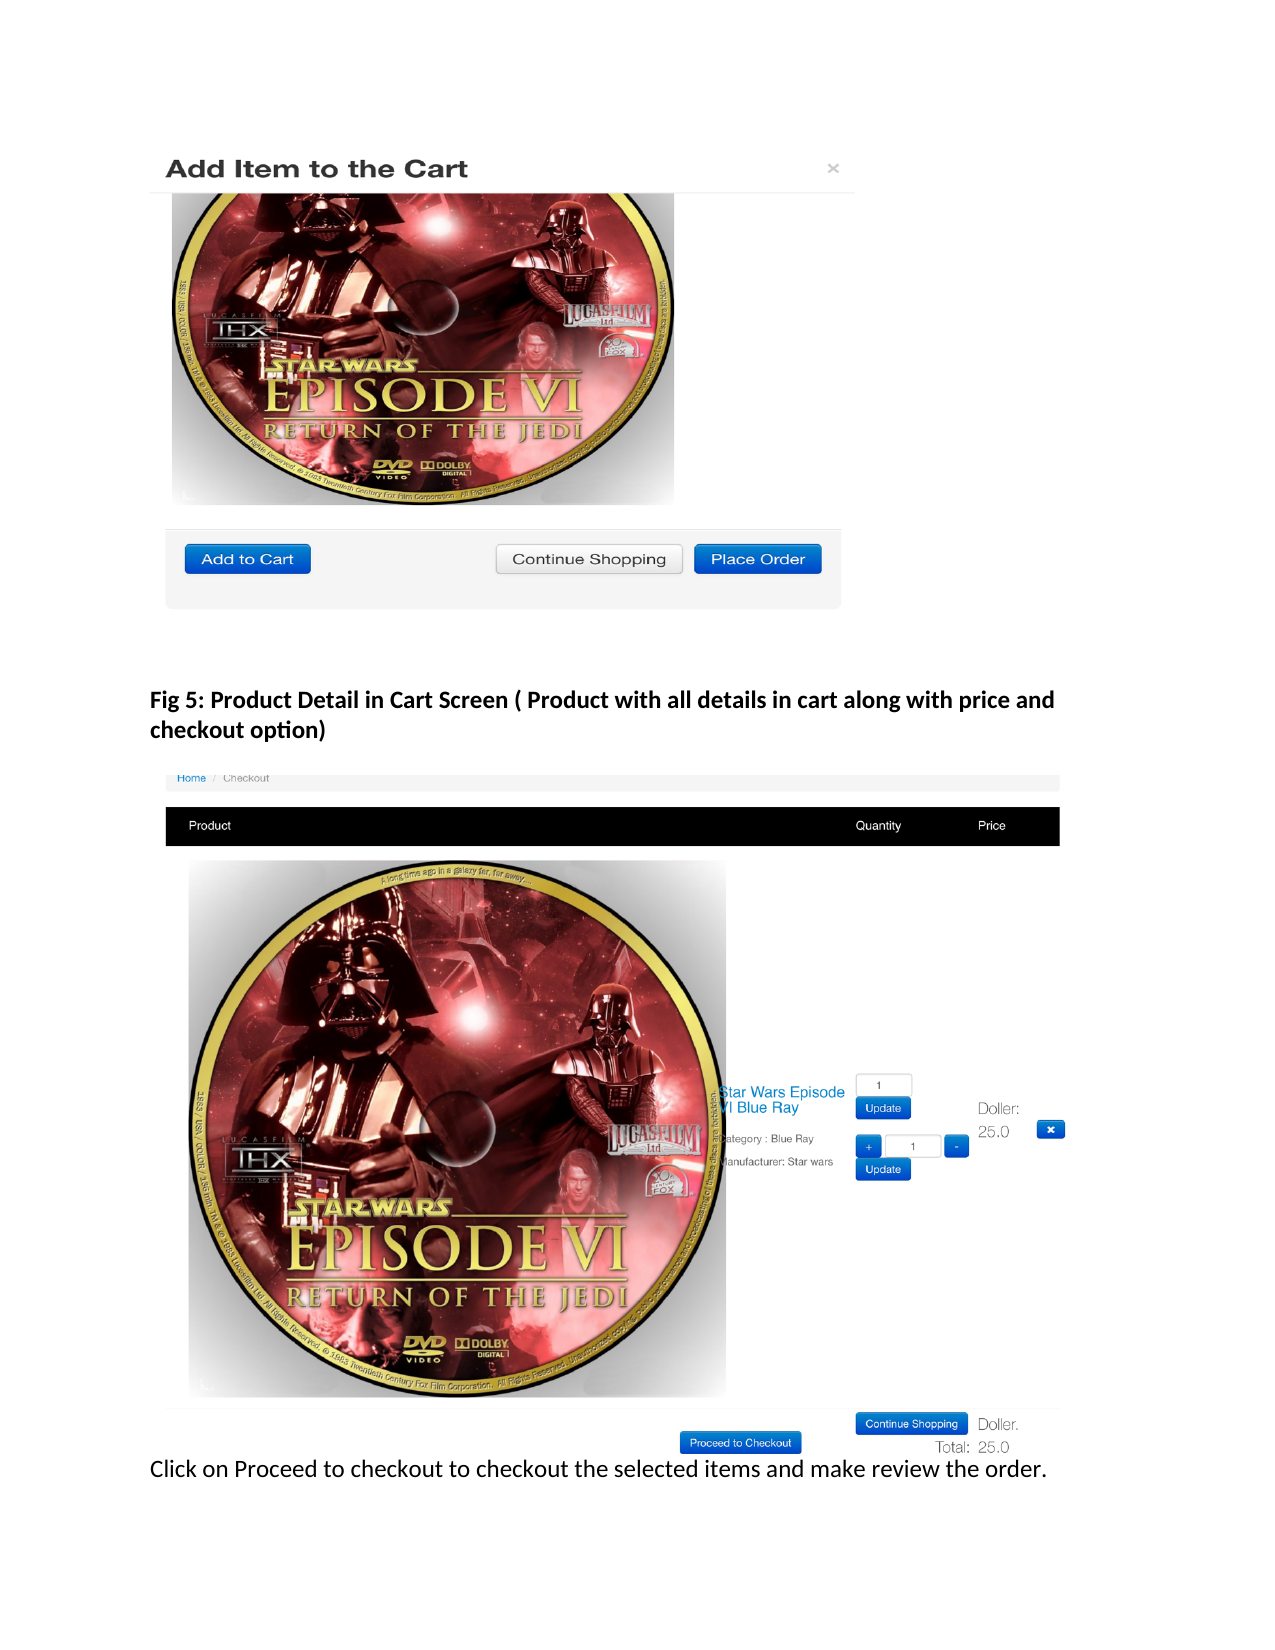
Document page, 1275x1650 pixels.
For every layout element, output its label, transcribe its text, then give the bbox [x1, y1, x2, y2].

picture [150, 775, 1125, 1454]
text Fig 5: Product Detail in Cart Screen ( Product with all details in cart along with price and checkout option) [150, 684, 1125, 745]
text Click on Proceed to checkout to checkout the selected items and make review the order. [150, 1454, 1125, 1484]
picture [150, 150, 855, 623]
